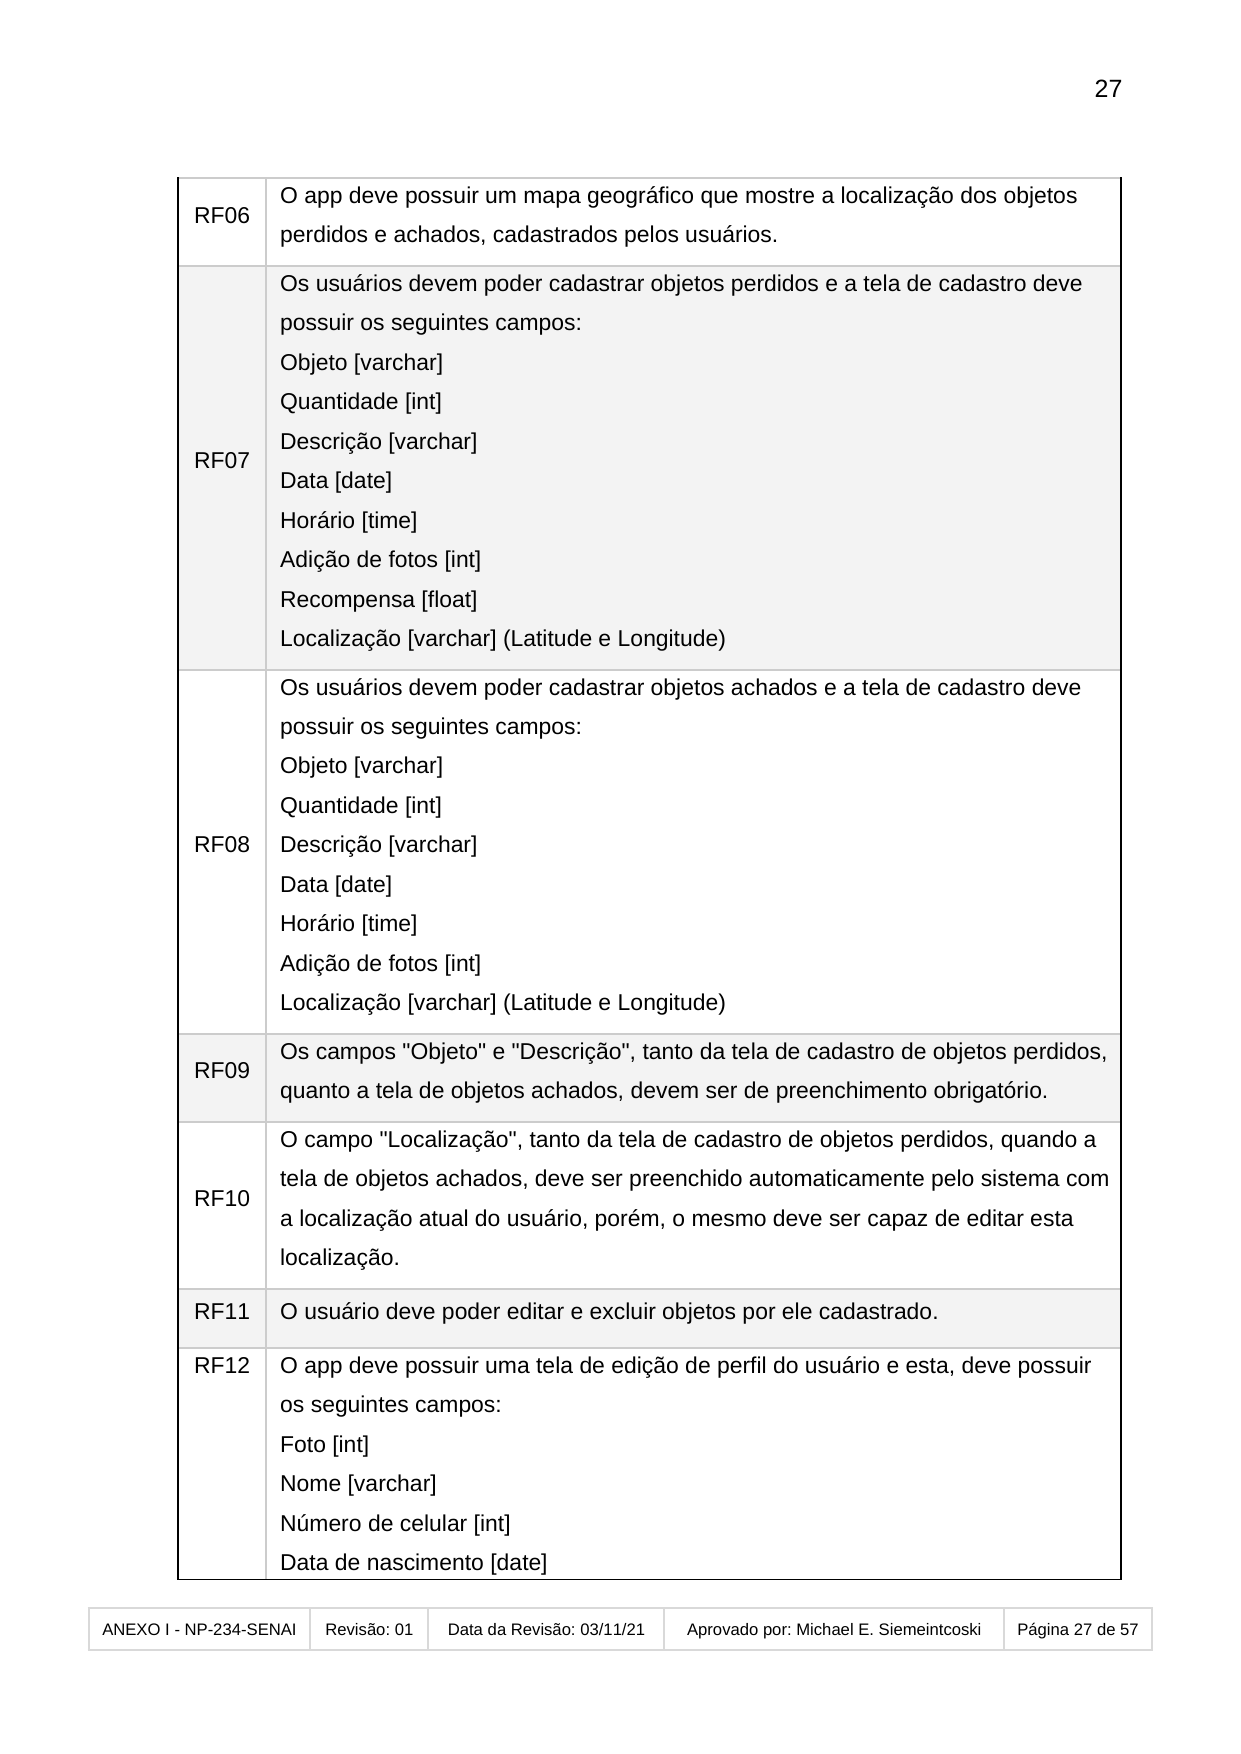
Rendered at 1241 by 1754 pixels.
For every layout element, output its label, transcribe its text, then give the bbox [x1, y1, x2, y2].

table_cell Os usuários devem poder cadastrar objetos achados e a tela de cadastro deve possuir os seguintes campos: Objeto [varchar] Quantidade [int] Descrição [varchar] Data [date] Horário [time] Adição de fotos [int] Localização [varchar] (Latitude e Longitude) [267, 671, 1120, 1033]
table_cell RF09 [179, 1035, 265, 1121]
table_cell RF11 [179, 1290, 265, 1347]
table_cell RF07 [179, 267, 265, 669]
table_cell RF12 [179, 1349, 265, 1578]
table_cell RF10 [179, 1123, 265, 1288]
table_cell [267, 1349, 1120, 1578]
table_cell Os usuários devem poder cadastrar objetos perdidos e a tela de cadastro deve possuir os seguintes campos: Objeto [varchar] Quantidade [int] Descrição [varchar] Data [date] Horário [time] Adição de fotos [int] Recompensa [float] Localização [varchar] (Latitude e Longitude) [267, 267, 1120, 669]
table_cell O usuário deve poder editar e excluir objetos por ele cadastrado. [267, 1290, 1120, 1347]
table_cell RF06 [179, 179, 265, 265]
table_cell RF08 [179, 671, 265, 1033]
table_cell Os campos "Objeto" e "Descrição", tanto da tela de cadastro de objetos perdidos, quanto a tela de objetos achados, devem ser de preenchimento obrigatório. [267, 1035, 1120, 1121]
table_cell O campo "Localização", tanto da tela de cadastro de objetos perdidos, quando a tela de objetos achados, deve ser preenchido automaticamente pelo sistema com a localização atual do usuário, porém, o mesmo deve ser capaz de editar esta localização. [267, 1123, 1120, 1288]
table_cell O app deve possuir um mapa geográfico que mostre a localização dos objetos perdidos e achados, cadastrados pelos usuários. [267, 179, 1120, 265]
